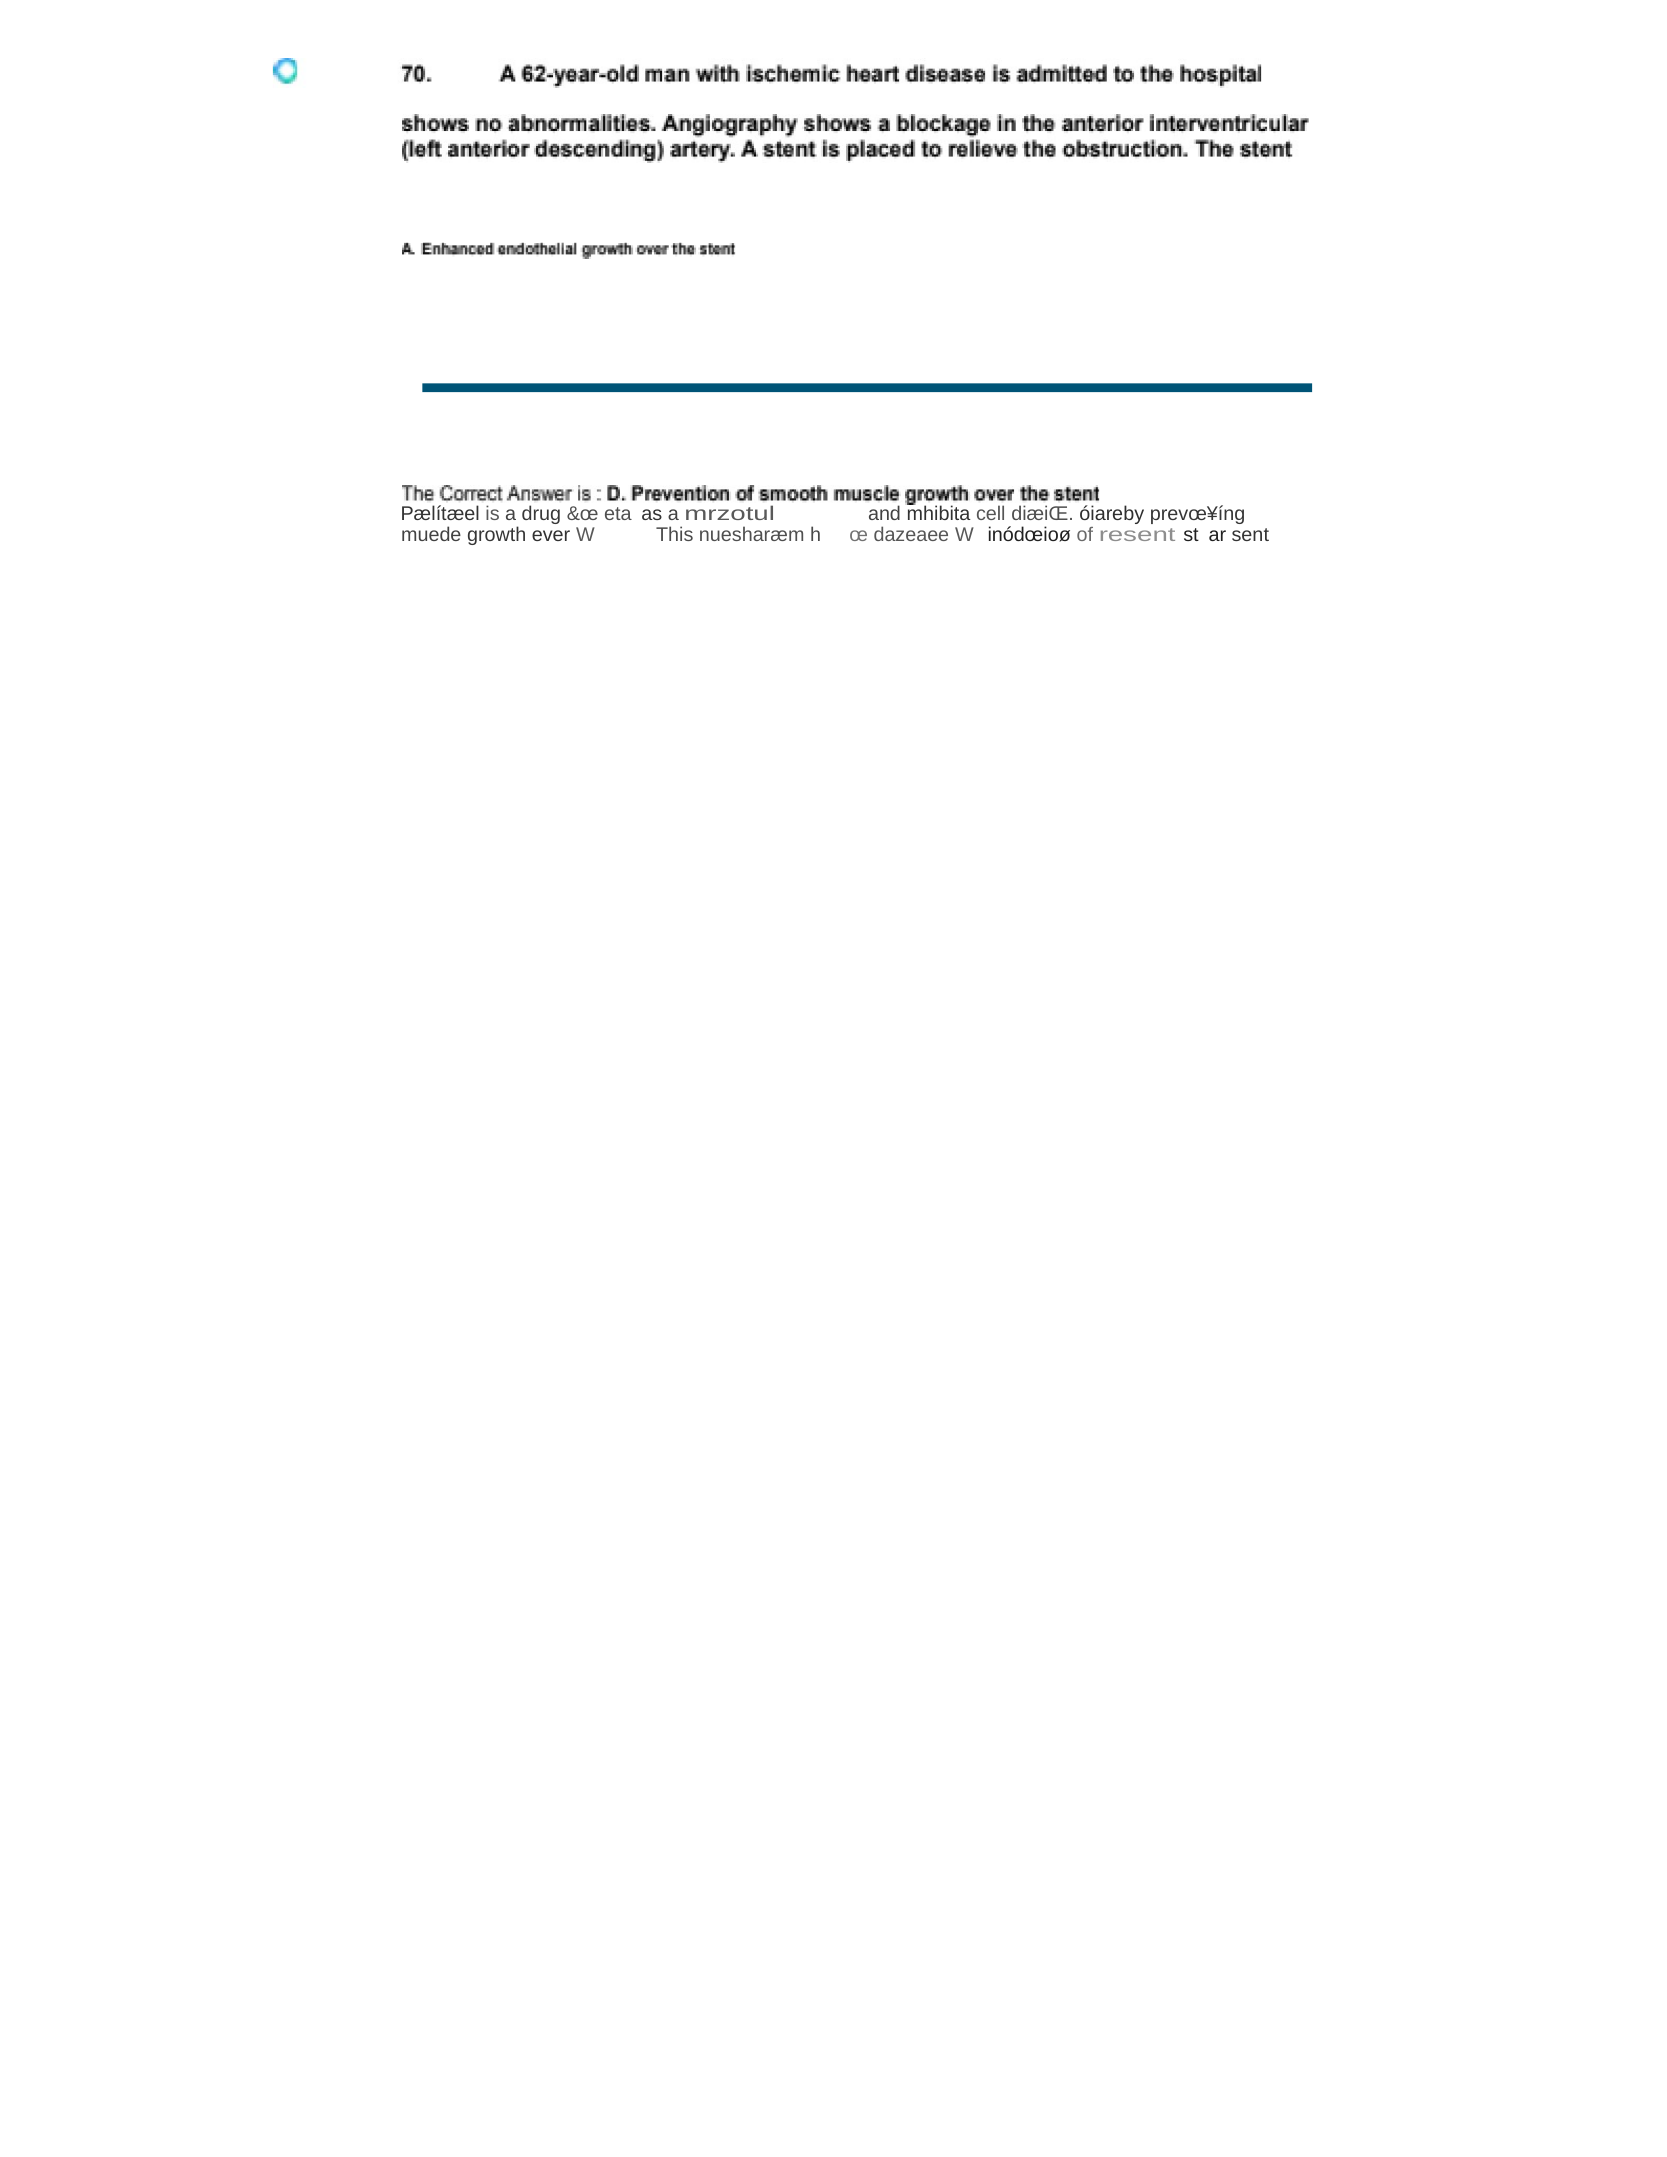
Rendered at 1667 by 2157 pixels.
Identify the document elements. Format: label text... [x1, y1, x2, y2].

text Pælítæel is a drug &œ eta as a mrzotul and mhibita cell diæiŒ. óiareby prevœ¥íng muede growth ever W This nuesharæm h œ dazeaee W inódœioø of resent st ar sent [400, 504, 1269, 546]
picture [402, 242, 736, 259]
picture [272, 58, 1262, 88]
picture [402, 114, 1309, 163]
picture [402, 485, 1100, 504]
